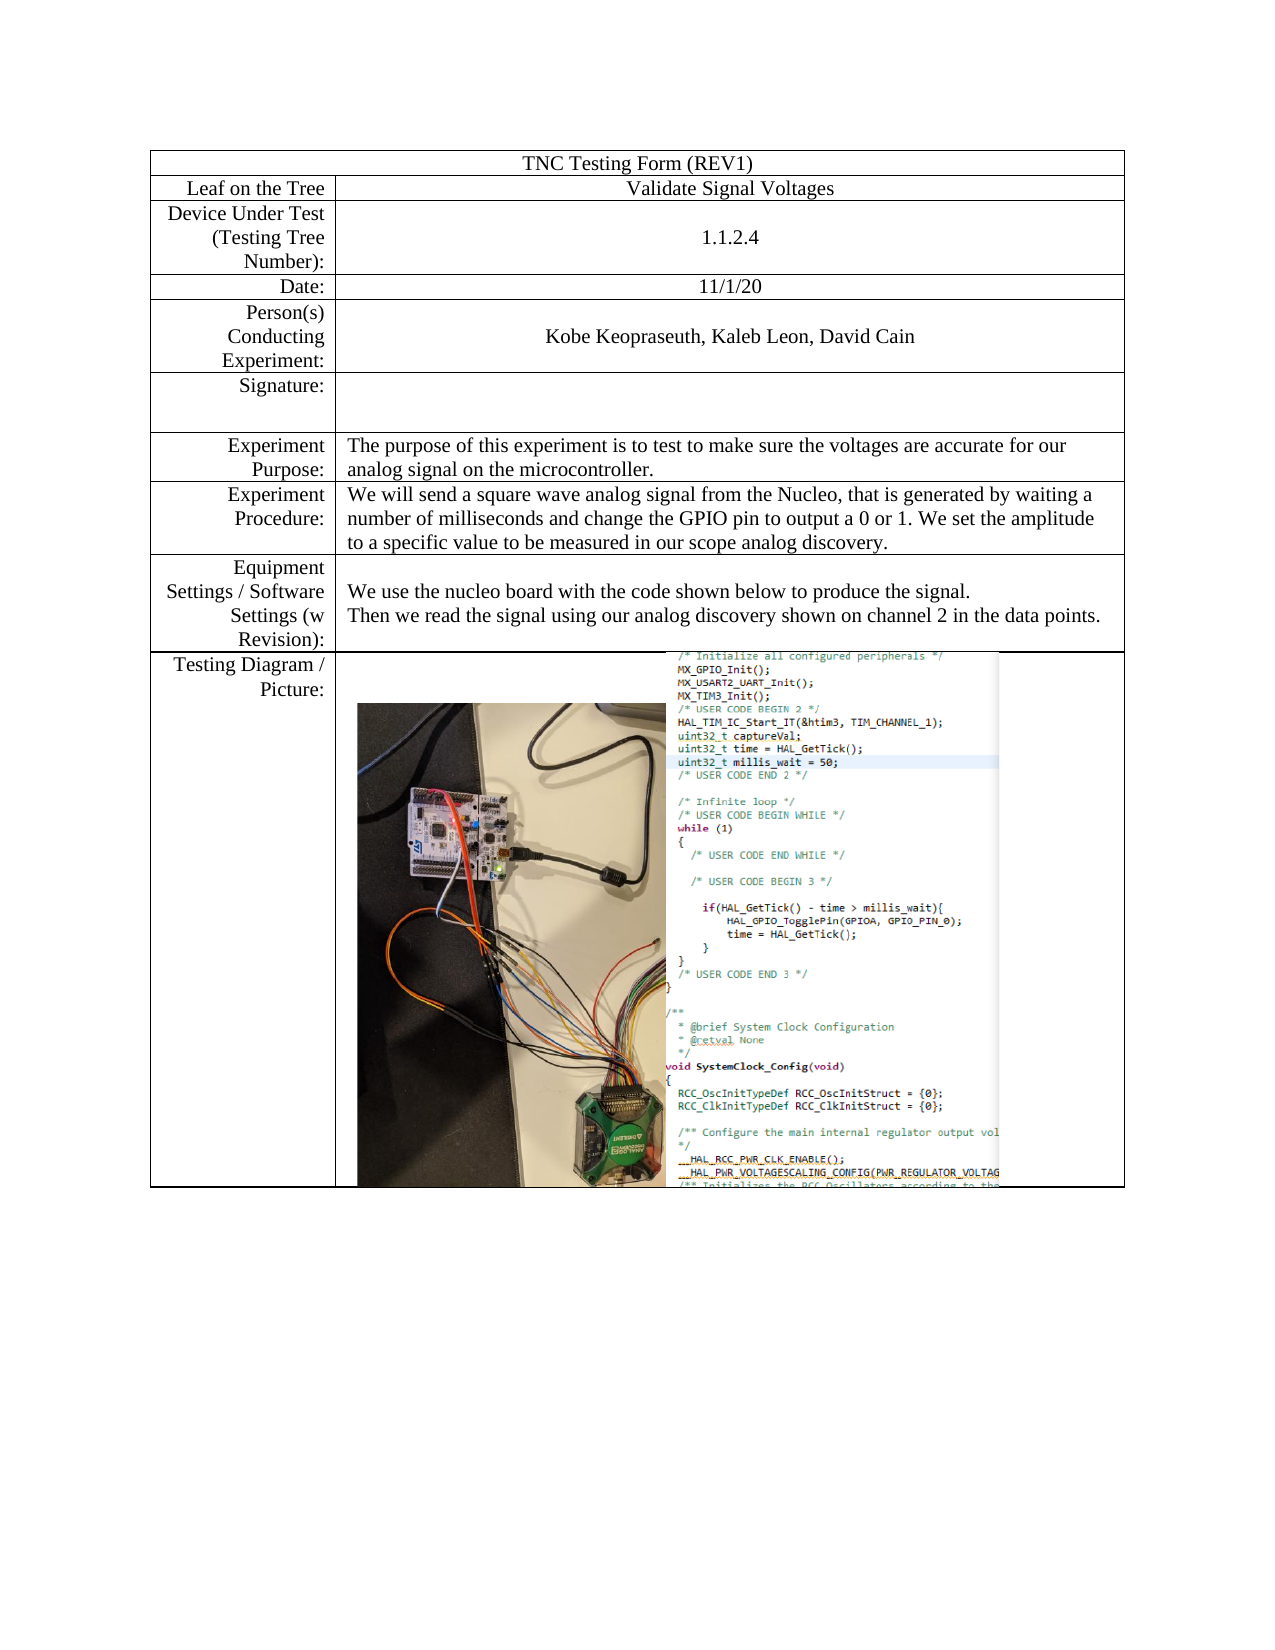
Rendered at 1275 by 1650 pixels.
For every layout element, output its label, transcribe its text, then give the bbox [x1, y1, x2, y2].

table_cell Testing Diagram / Picture: [151, 653, 335, 1186]
table_cell Device Under Test (Testing Tree Number): [151, 201, 335, 273]
table_cell Person(s) Conducting Experiment: [151, 300, 335, 372]
table_cell Leaf on the Tree [151, 176, 335, 200]
table_cell Validate Signal Voltages [336, 176, 1124, 200]
table_cell Signature: [151, 373, 335, 432]
picture [357, 652, 1000, 1187]
table_cell Equipment Settings / Software Settings (w Revision): [151, 555, 335, 651]
table_cell Experiment Purpose: [151, 433, 335, 481]
table_cell [336, 653, 666, 1186]
table_cell 1.1.2.4 [336, 201, 1124, 273]
table_cell Date: [151, 275, 335, 298]
table_cell [336, 373, 1124, 432]
table_cell We use the nucleo board with the code shown below to produce the signal. Then we read the signal using our analog discovery shown on channel 2 in the data points. [336, 555, 1124, 651]
table_cell Experiment Procedure: [151, 482, 335, 554]
table_cell The purpose of this experiment is to test to make sure the voltages are accurate for our analog signal on the microcontroller. [336, 433, 1124, 481]
table_cell 11/1/20 [336, 275, 1124, 298]
table_cell Kobe Keopraseuth, Kaleb Leon, David Cain [336, 300, 1124, 372]
table_cell We will send a square wave analog signal from the Nucleo, that is generated by waiting a number of milliseconds and change the GPIO pin to output a 0 or 1. We set the amplitude to a specific value to be measured in our scope analog discovery. [336, 482, 1124, 554]
table_header TNC Testing Form (REV1) [151, 151, 1124, 175]
table_cell [1000, 653, 1124, 1186]
